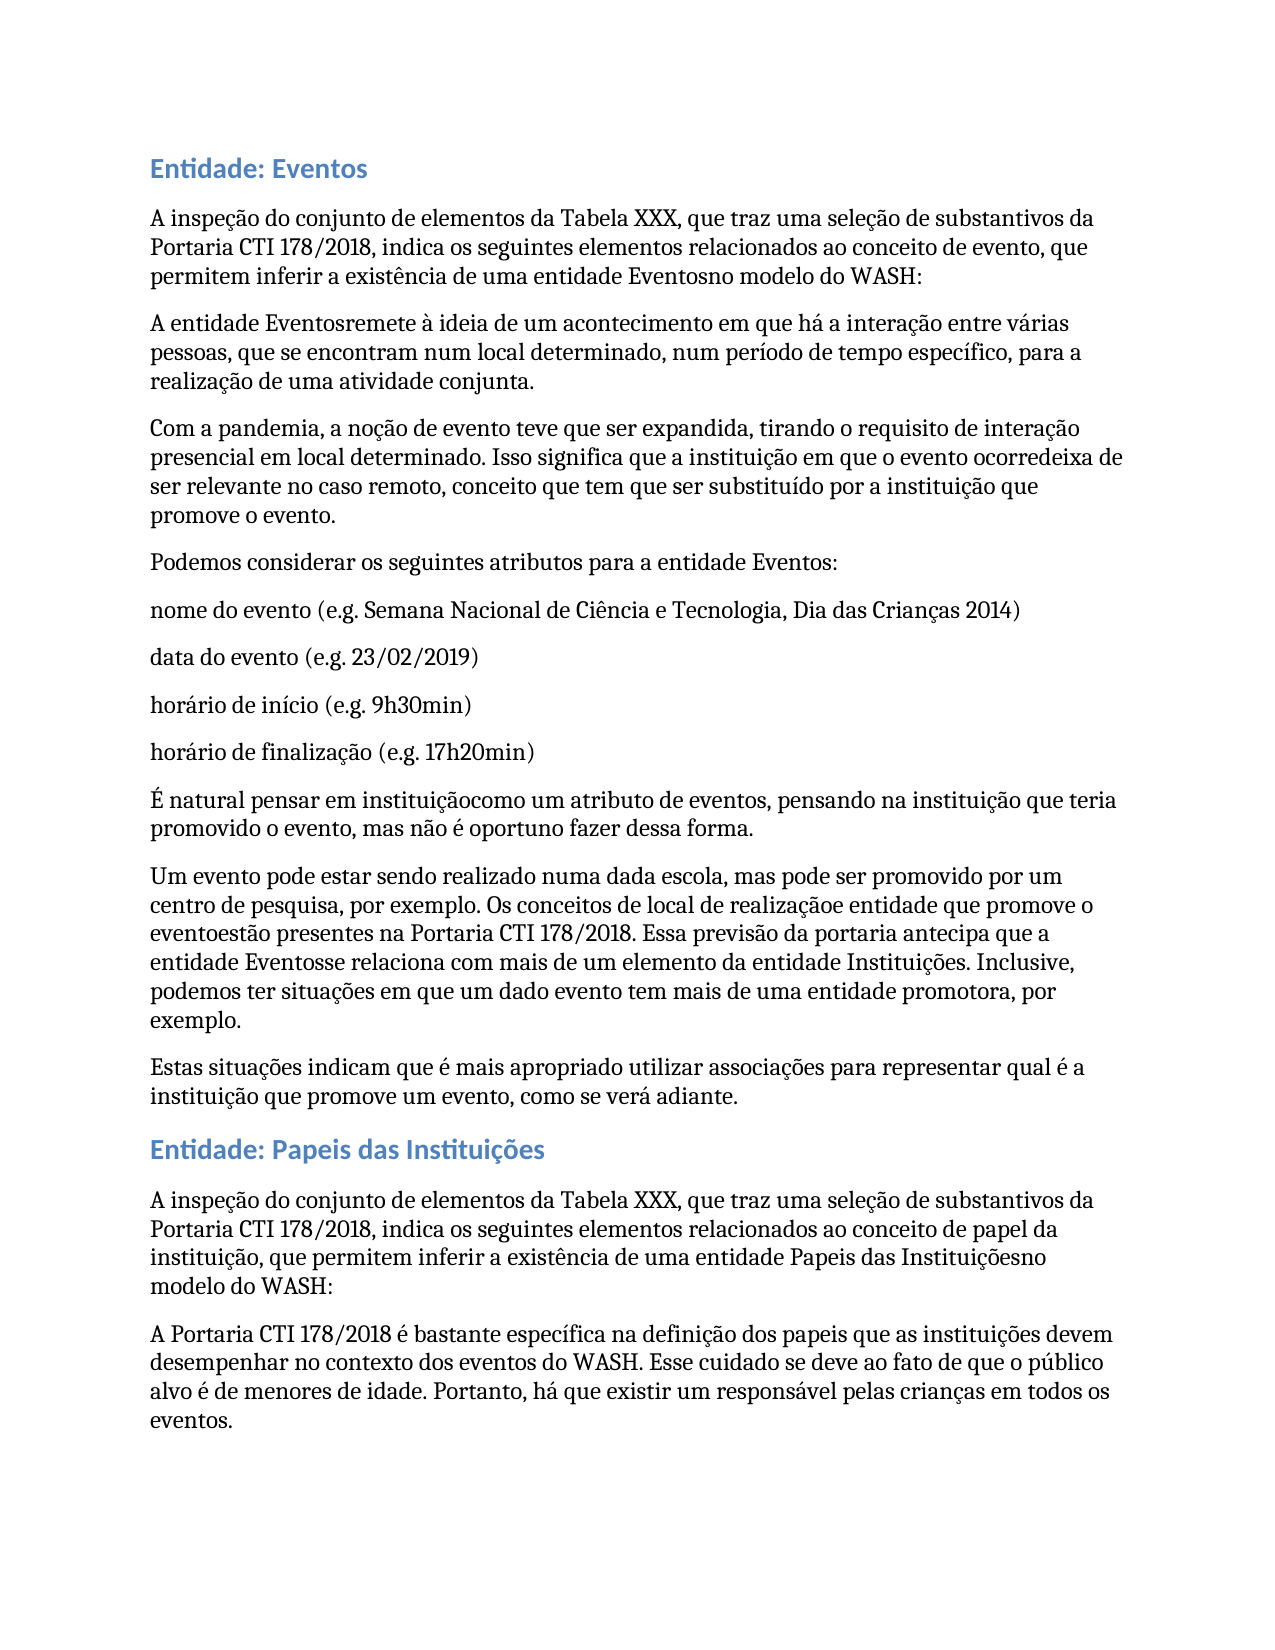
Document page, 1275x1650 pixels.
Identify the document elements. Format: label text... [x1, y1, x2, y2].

text horário de finalização (e.g. 17h20min) [150, 738, 1125, 767]
text Um evento pode estar sendo realizado numa dada escola, mas pode ser promovido por um centro de pesquisa, por exemplo. Os conceitos de local de realizaçãoe entidade que promove o eventoestão presentes na Portaria CTI 178/2018. Essa previsão da portaria antecipa que a entidade Eventosse relaciona com mais de um elemento da entidade Instituições. Inclusive, podemos ter situações em que um dado evento tem mais de uma entidade promotora, por exemplo. [150, 862, 1125, 1034]
subtitle Entidade: Eventos [150, 150, 1125, 186]
text nome do evento (e.g. Semana Nacional de Ciência e Tecnologia, Dia das Crianças 2014) [150, 596, 1125, 624]
text Com a pandemia, a noção de evento teve que ser expandida, tirando o requisito de interação presencial em local determinado. Isso significa que a instituição em que o evento ocorredeixa de ser relevante no caso remoto, conceito que tem que ser substituído por a instituição que promove o evento. [150, 414, 1125, 529]
text horário de início (e.g. 9h30min) [150, 691, 1125, 719]
text Podemos considerar os seguintes atributos para a entidade Eventos: [150, 548, 1125, 577]
text A Portaria CTI 178/2018 é bastante específica na definição dos papeis que as instituições devem desempenhar no contexto dos eventos do WASH. Esse cuidado se deve ao fato de que o público alvo é de menores de idade. Portanto, há que existir um responsável pelas crianças em todos os eventos. [150, 1319, 1125, 1434]
text É natural pensar em instituiçãocomo um atributo de eventos, pensando na instituição que teria promovido o evento, mas não é oportuno fazer dessa forma. [150, 786, 1125, 843]
text data do evento (e.g. 23/02/2019) [150, 643, 1125, 672]
text A entidade Eventosremete à ideia de um acontecimento em que há a interação entre várias pessoas, que se encontram num local determinado, num período de tempo específico, para a realização de uma atividade conjunta. [150, 309, 1125, 396]
text A inspeção do conjunto de elementos da Tabela XXX, que traz uma seleção de substantivos da Portaria CTI 178/2018, indica os seguintes elementos relacionados ao conceito de evento, que permitem inferir a existência de uma entidade Eventosno modelo do WASH: [150, 204, 1125, 291]
subtitle Entidade: Papeis das Instituições [150, 1131, 1125, 1167]
text Estas situações indicam que é mais apropriado utilizar associações para representar qual é a instituição que promove um evento, como se verá adiante. [150, 1053, 1125, 1111]
text A inspeção do conjunto de elementos da Tabela XXX, que traz uma seleção de substantivos da Portaria CTI 178/2018, indica os seguintes elementos relacionados ao conceito de papel da instituição, que permitem inferir a existência de uma entidade Papeis das Instituiçõesno modelo do WASH: [150, 1186, 1125, 1301]
